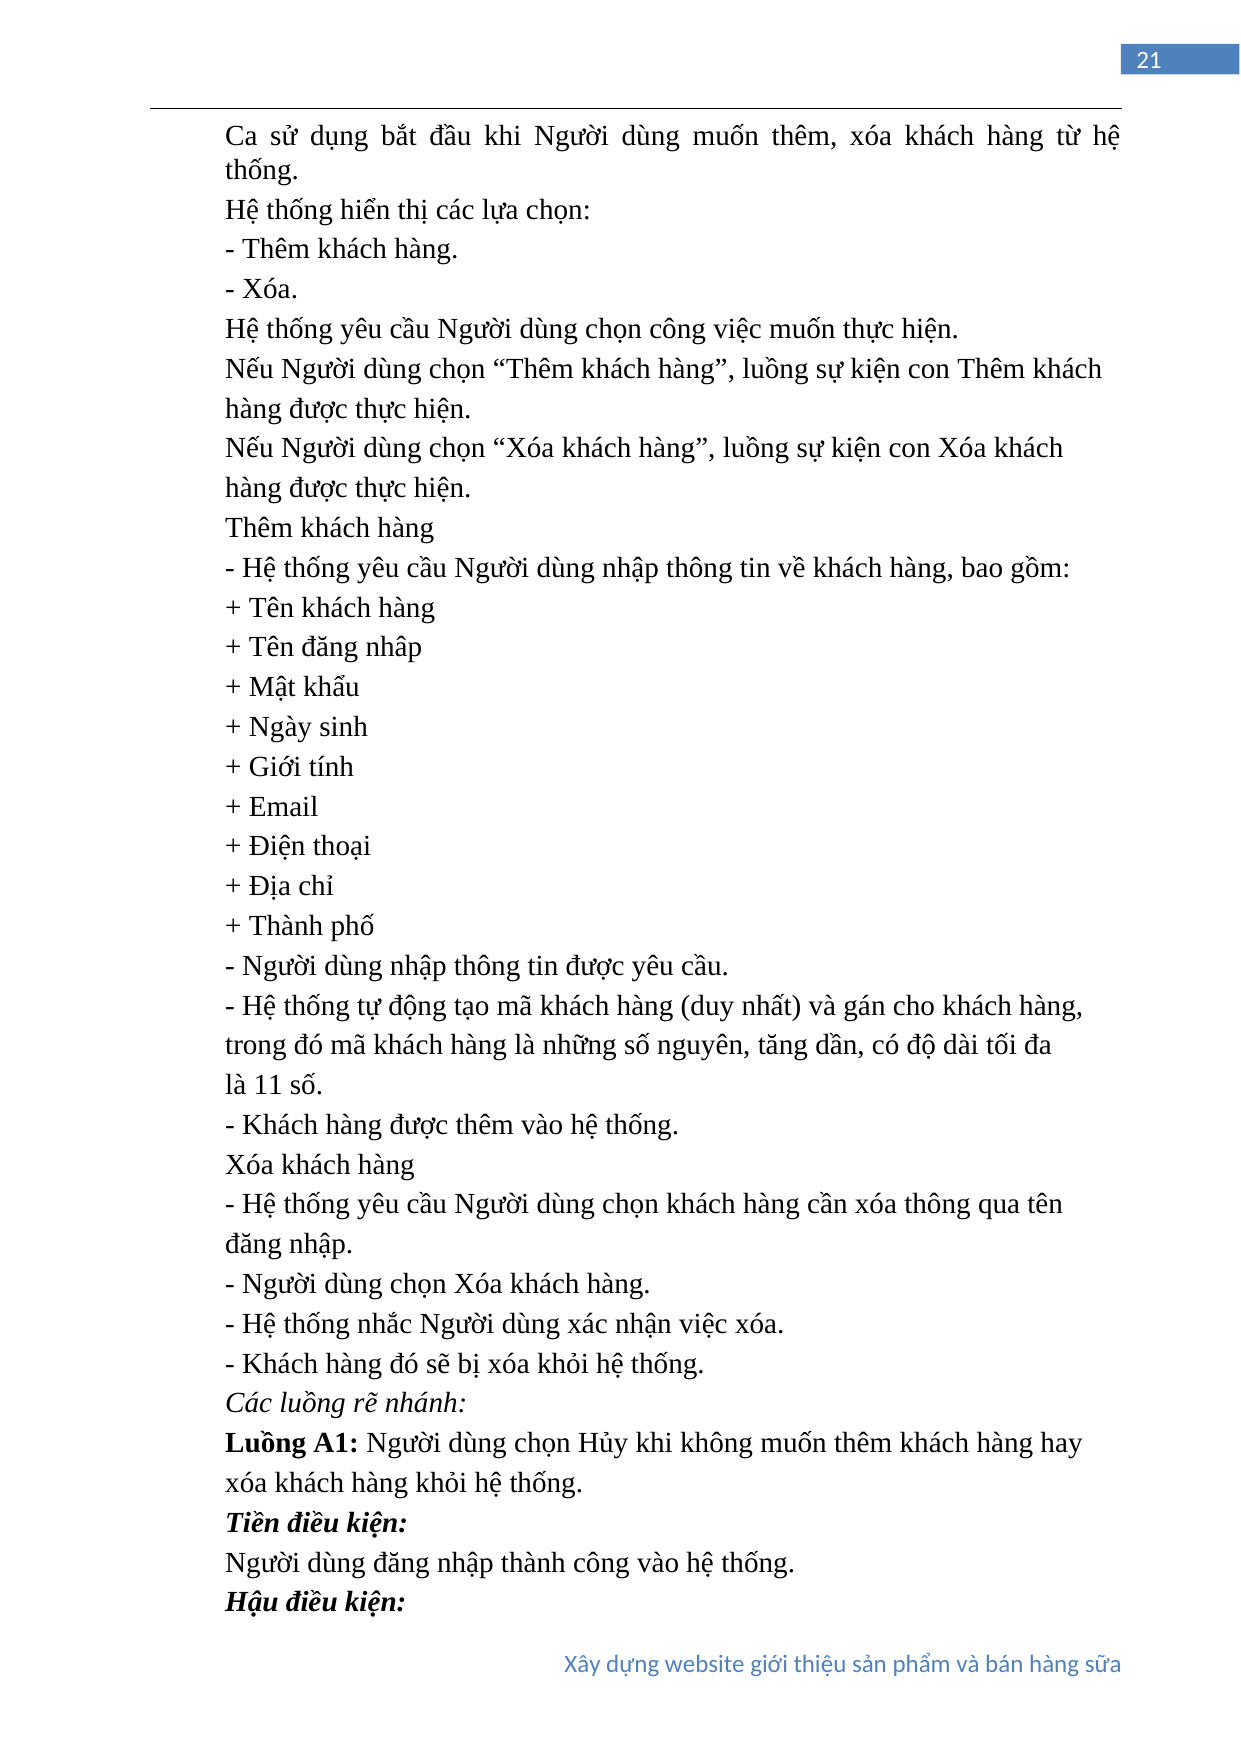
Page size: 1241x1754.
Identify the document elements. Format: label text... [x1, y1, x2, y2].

text + Điện thoại [225, 828, 1121, 862]
text - Xóa. [225, 271, 1121, 305]
text Luồng A1: Người dùng chọn Hủy khi không muốn thêm khách hàng hay [225, 1425, 1121, 1459]
text Các luồng rẽ nhánh: [225, 1386, 1121, 1419]
text - Khách hàng được thêm vào hệ thống. [225, 1107, 1121, 1141]
text + Địa chỉ [225, 868, 1121, 902]
text - Hệ thống yêu cầu Người dùng nhập thông tin về khách hàng, bao gồm: [225, 550, 1121, 583]
text hàng được thực hiện. [225, 391, 1121, 424]
text + Mật khẩu [225, 669, 1121, 703]
text Tiền điều kiện: [225, 1505, 1121, 1538]
text - Hệ thống tự động tạo mã khách hàng (duy nhất) và gán cho khách hàng, [225, 988, 1121, 1021]
text Nếu Người dùng chọn “Xóa khách hàng”, luồng sự kiện con Xóa khách [225, 431, 1121, 464]
text + Tên đăng nhâp [225, 629, 1121, 663]
text hàng được thực hiện. [225, 470, 1121, 504]
text + Thành phố [225, 908, 1121, 942]
text + Tên khách hàng [225, 590, 1121, 623]
text - Thêm khách hàng. [225, 232, 1121, 265]
text Thêm khách hàng [225, 510, 1121, 544]
text Nếu Người dùng chọn “Thêm khách hàng”, luồng sự kiện con Thêm khách [225, 351, 1121, 384]
text Hệ thống hiển thị các lựa chọn: [225, 192, 1121, 225]
text Hậu điều kiện: [225, 1584, 1121, 1618]
text Xóa khách hàng [225, 1147, 1121, 1180]
text trong đó mã khách hàng là những số nguyên, tăng dần, có độ dài tối đa [225, 1027, 1121, 1061]
text + Email [225, 789, 1121, 822]
text - Người dùng chọn Xóa khách hàng. [225, 1266, 1121, 1300]
text là 11 số. [225, 1067, 1121, 1101]
text đăng nhập. [225, 1226, 1121, 1260]
text xóa khách hàng khỏi hệ thống. [225, 1465, 1121, 1499]
text + Giới tính [225, 749, 1121, 782]
text - Khách hàng đó sẽ bị xóa khỏi hệ thống. [225, 1346, 1121, 1379]
text - Hệ thống yêu cầu Người dùng chọn khách hàng cần xóa thông qua tên [225, 1187, 1121, 1220]
text Người dùng đăng nhập thành công vào hệ thống. [225, 1545, 1121, 1578]
text - Người dùng nhập thông tin được yêu cầu. [225, 948, 1121, 981]
text - Hệ thống nhắc Người dùng xác nhận việc xóa. [225, 1306, 1121, 1339]
text + Ngày sinh [225, 709, 1121, 743]
text Hệ thống yêu cầu Người dùng chọn công việc muốn thực hiện. [225, 311, 1121, 345]
text Ca sử dụng bắt đầu khi Người dùng muốn thêm, xóa khách hàng từ hệ thống. [225, 118, 1121, 186]
